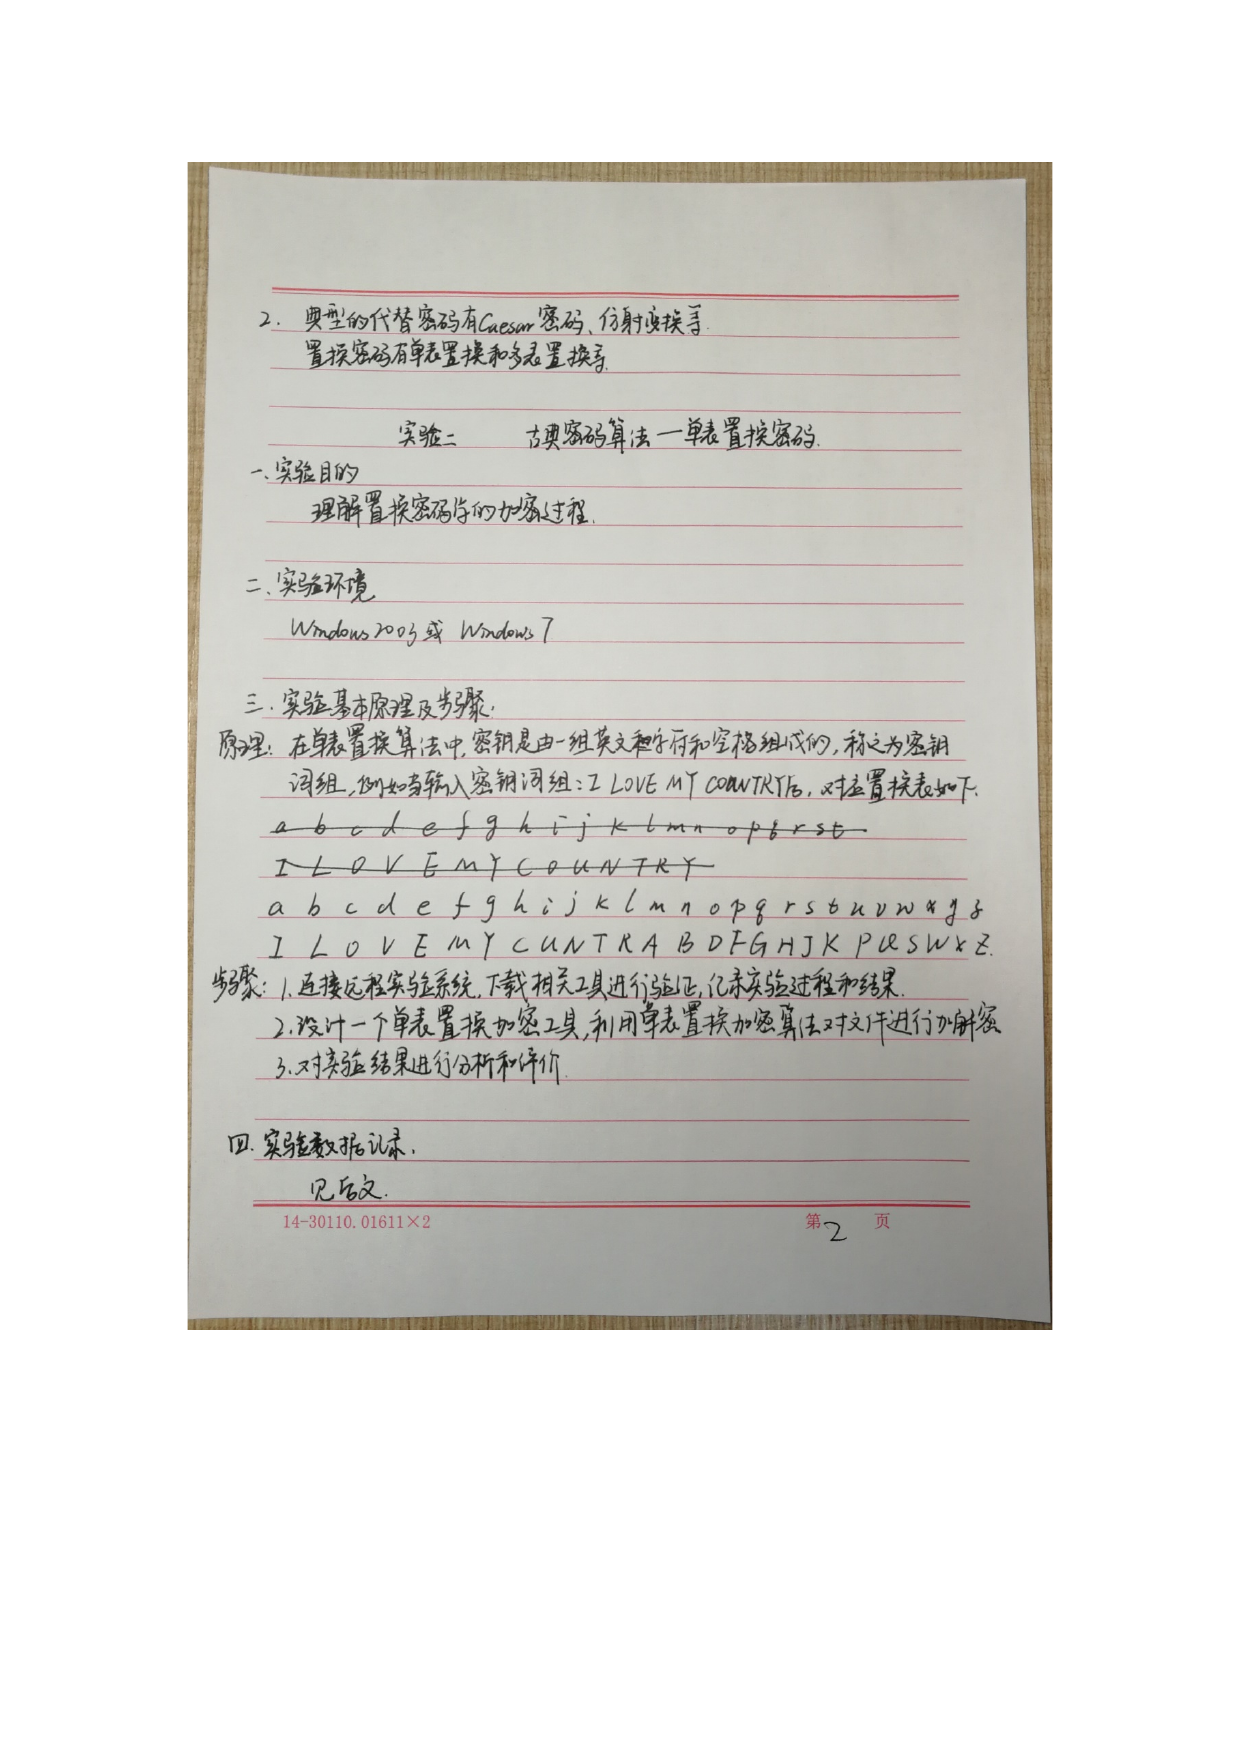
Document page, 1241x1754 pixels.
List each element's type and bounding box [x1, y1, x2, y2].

picture [187, 162, 1053, 1330]
